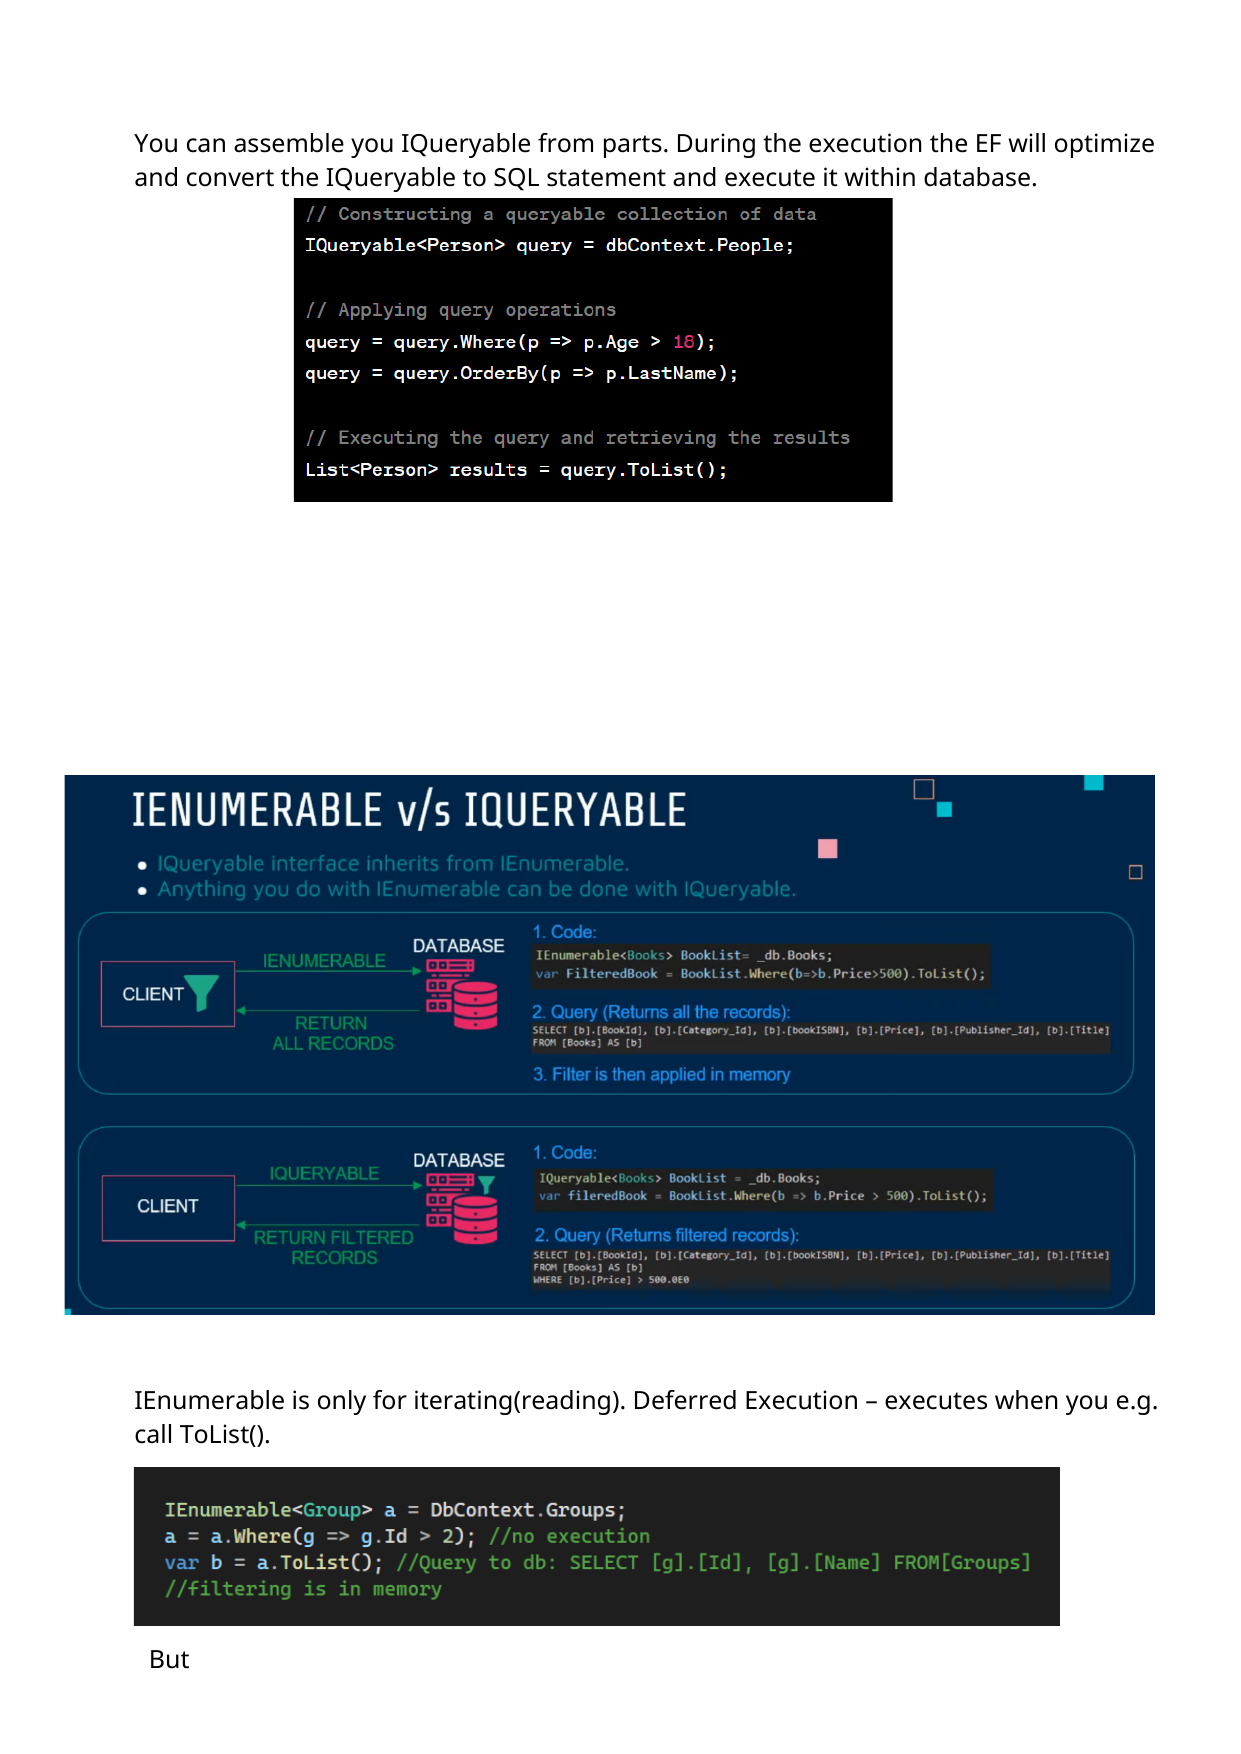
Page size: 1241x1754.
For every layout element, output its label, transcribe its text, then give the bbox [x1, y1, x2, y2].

text You can assemble you IQueryable from parts. During the execution the EF will optimize and convert the IQueryable to SQL statement and execute it within database. [134, 126, 1165, 194]
text IEnumerable is only for iterating(reading). Deferred Execution – executes when you e.g. call ToList(). [134, 1382, 1165, 1451]
picture [133, 1467, 1060, 1626]
picture [293, 198, 893, 502]
picture [64, 775, 1155, 1315]
